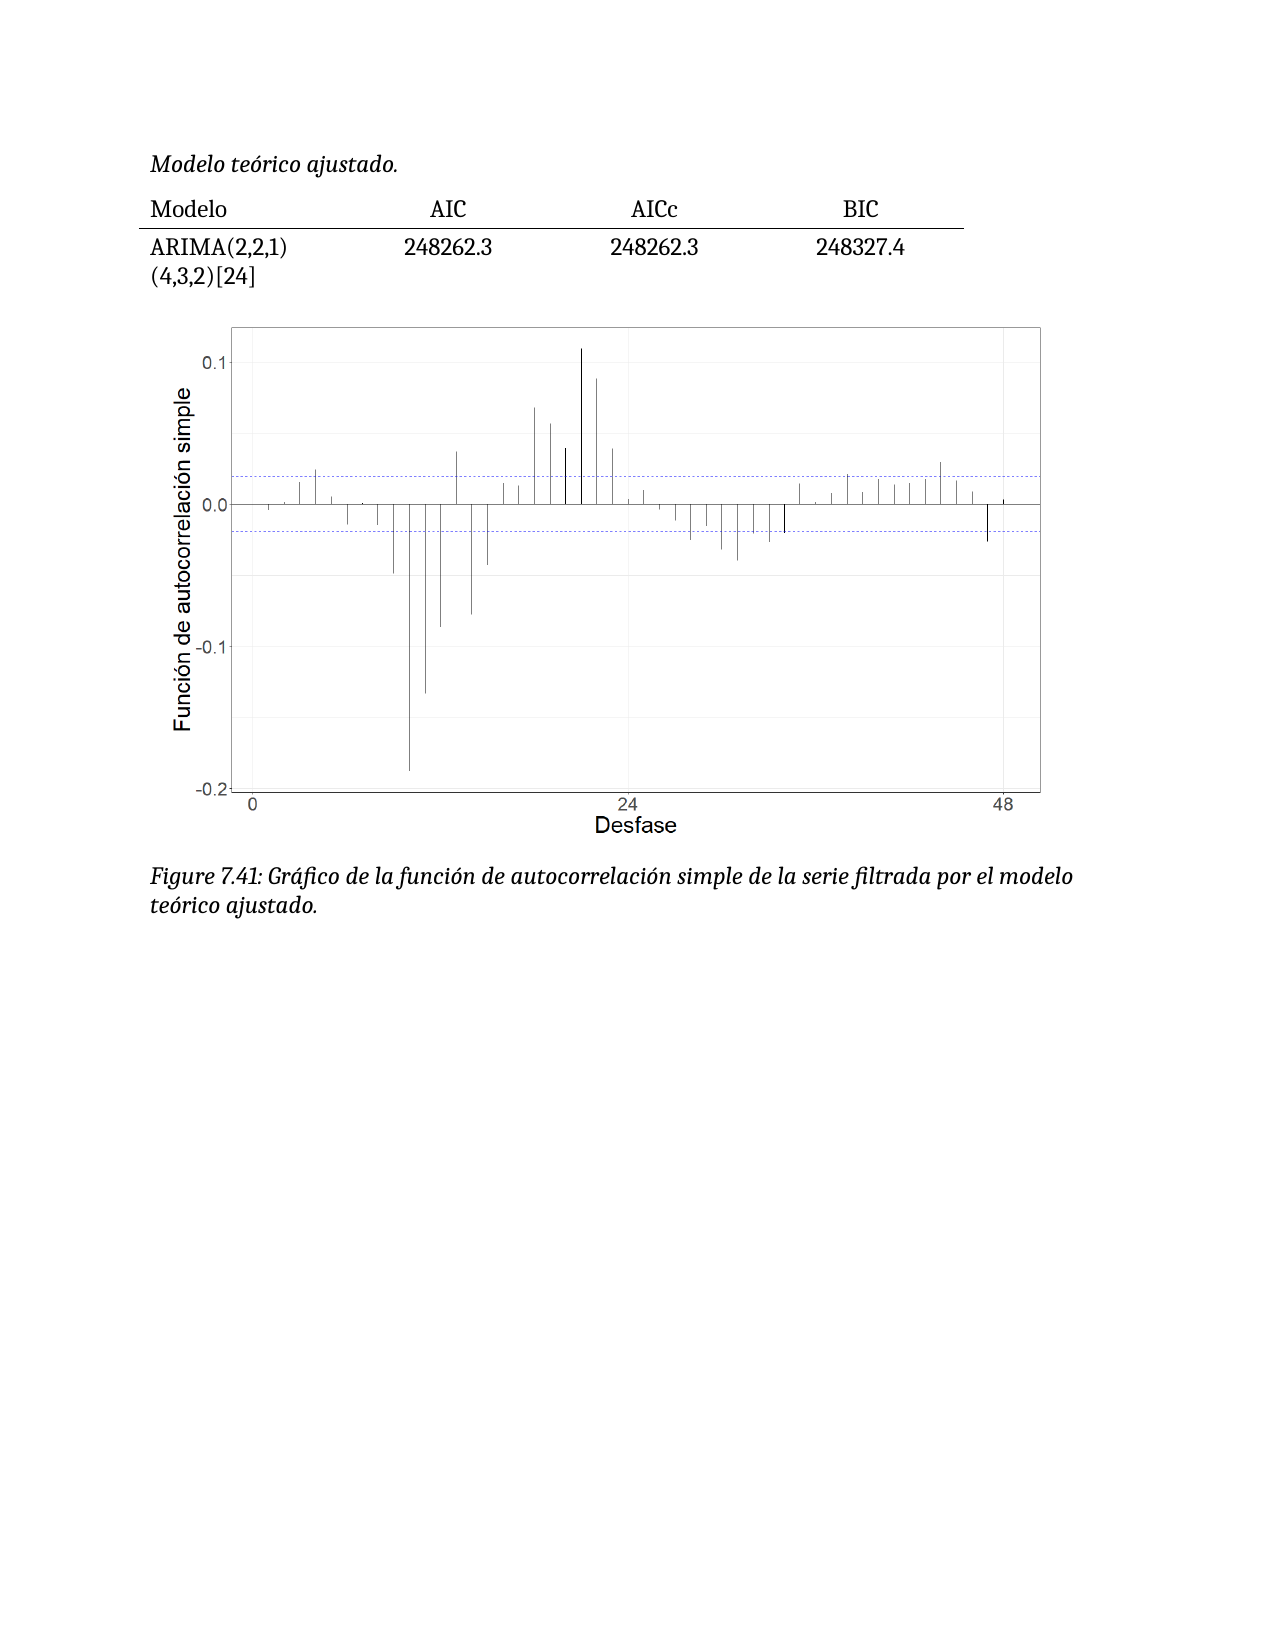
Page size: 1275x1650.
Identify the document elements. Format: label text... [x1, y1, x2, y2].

picture [168, 294, 1044, 841]
text Modelo teórico ajustado. [150, 150, 1125, 179]
table_cell 248262.3 [551, 229, 757, 294]
table_cell ARIMA(2,2,1)(4,3,2)[24] [139, 229, 345, 294]
table_header BIC [758, 191, 964, 227]
table_header AIC [345, 191, 551, 227]
table_cell 248327.4 [758, 229, 964, 294]
table_header AICc [551, 191, 757, 227]
table_header Modelo [139, 191, 345, 227]
table_cell 248262.3 [345, 229, 551, 294]
text Figure 7.41: Gráfico de la función de autocorrelación simple de la serie filtrada por el modelo teórico ajustado. [150, 862, 1125, 919]
